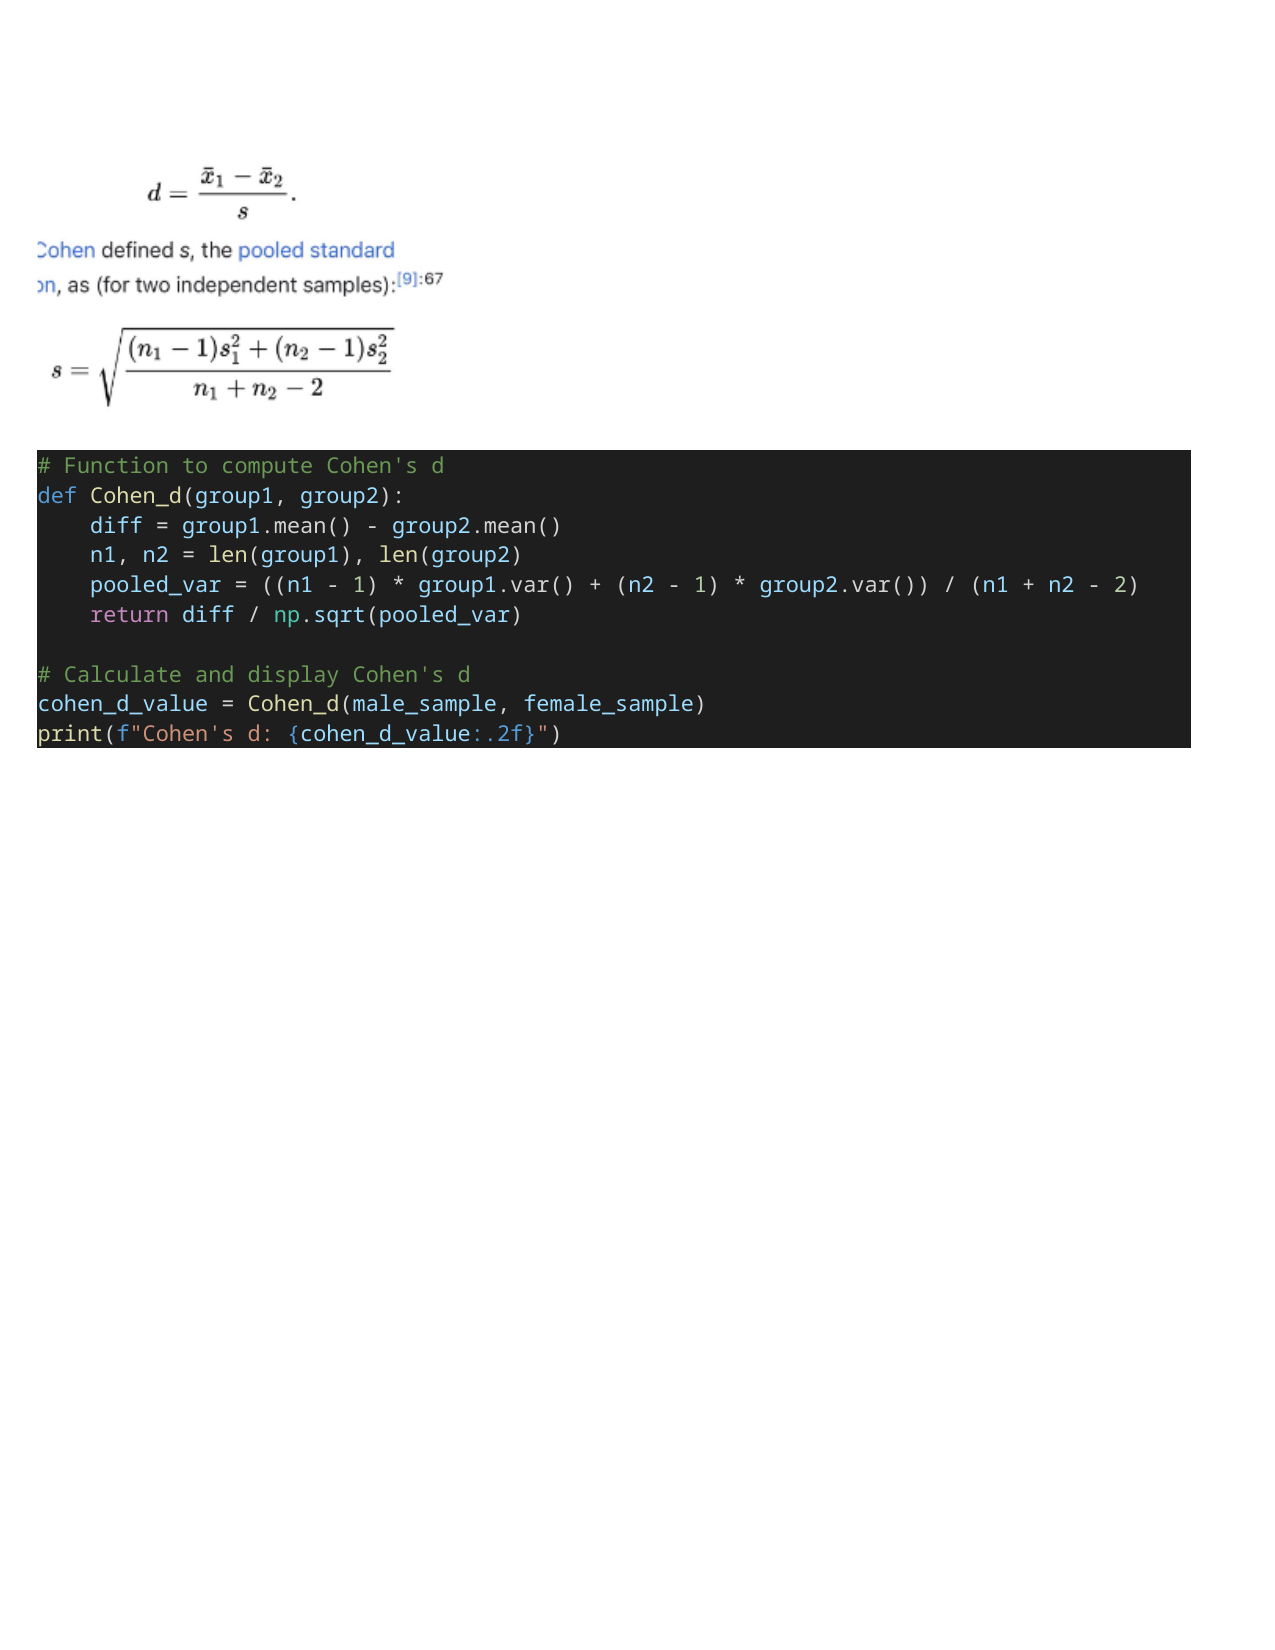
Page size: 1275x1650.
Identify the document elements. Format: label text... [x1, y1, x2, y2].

text def Cohen_d(group1, group2): [37, 480, 1191, 510]
text print(f"Cohen's d: {cohen_d_value:.2f}") [37, 718, 1191, 748]
text # Function to compute Cohen's d [37, 450, 1191, 480]
text # Calculate and display Cohen's d [37, 659, 1191, 688]
text diff = group1.mean() - group2.mean() [37, 510, 1191, 539]
text pooled_var = ((n1 - 1) * group1.var() + (n2 - 1) * group2.var()) / (n1 + n2 - 2) [37, 569, 1191, 599]
text cohen_d_value = Cohen_d(male_sample, female_sample) [37, 688, 1191, 718]
text return diff / np.sqrt(pooled_var) [37, 599, 1191, 629]
text n1, n2 = len(group1), len(group2) [37, 539, 1191, 569]
picture [37, 150, 471, 432]
